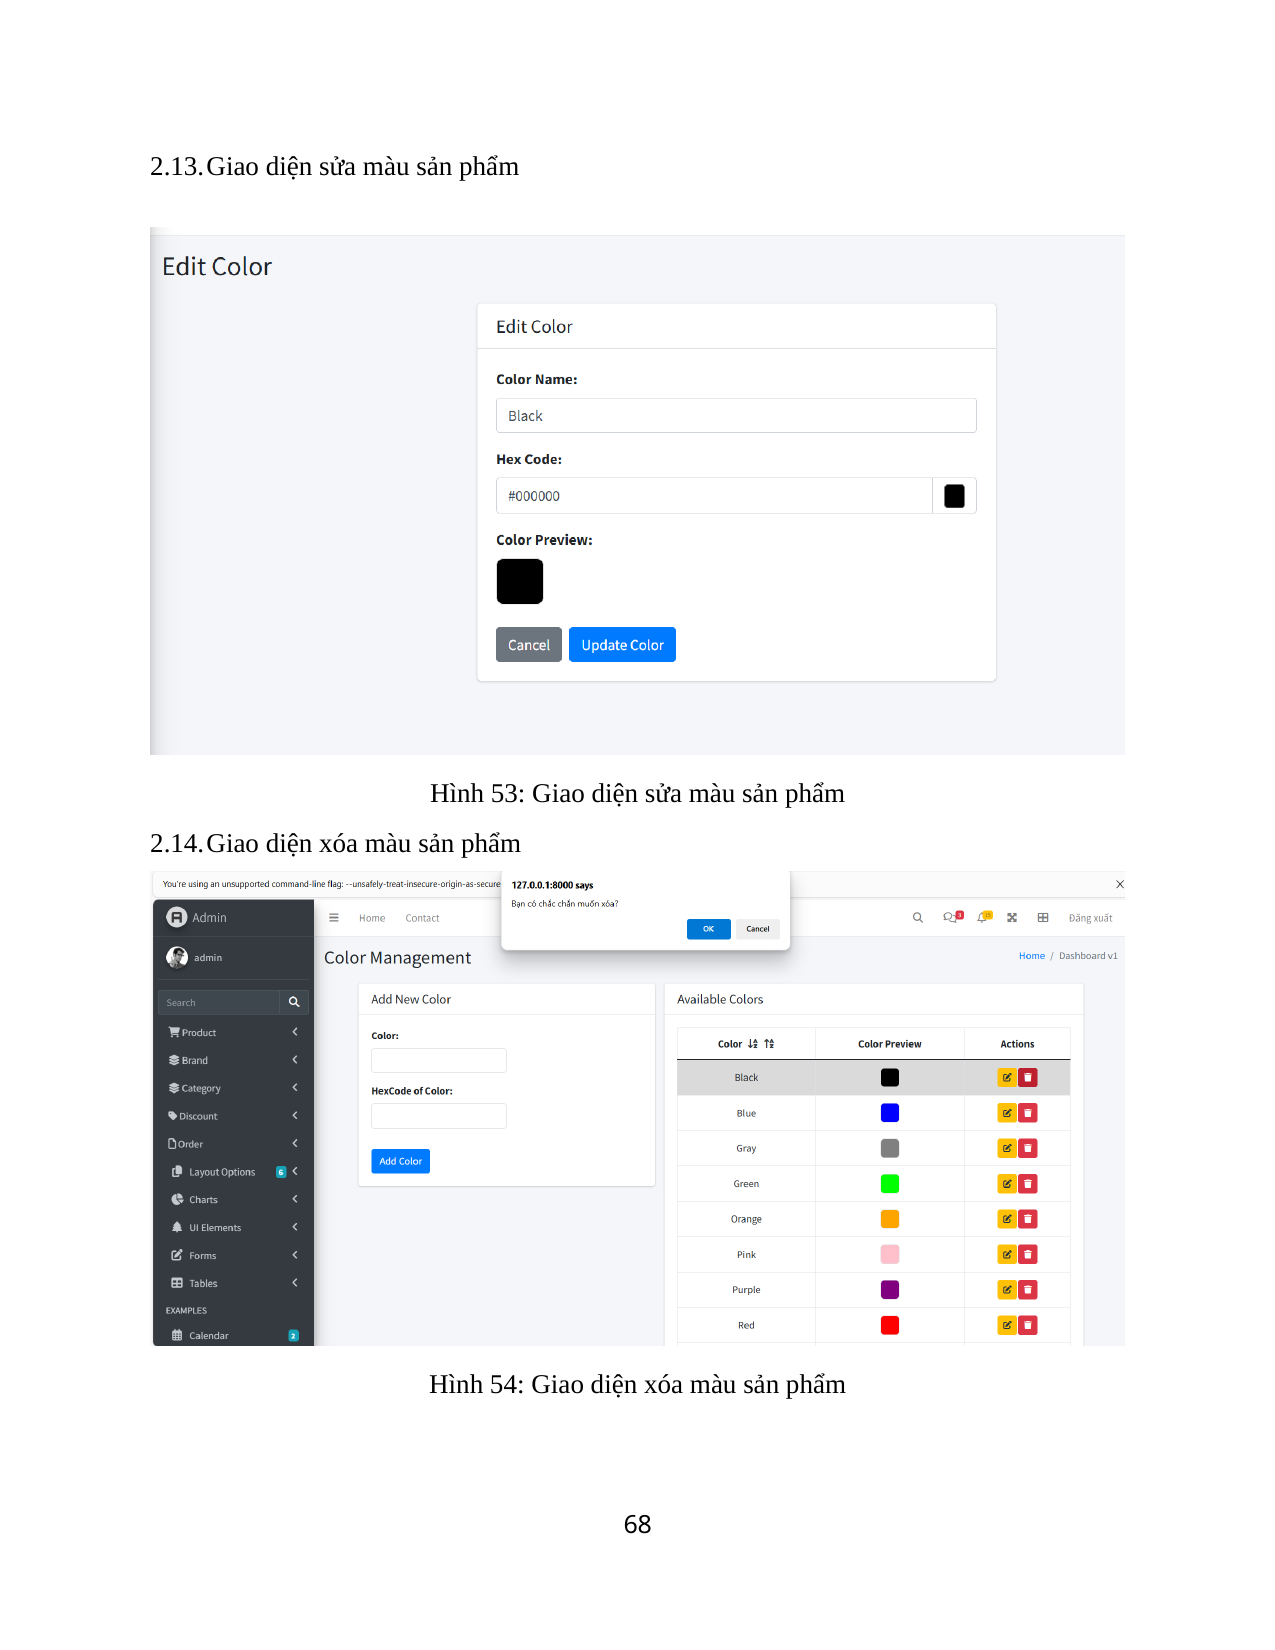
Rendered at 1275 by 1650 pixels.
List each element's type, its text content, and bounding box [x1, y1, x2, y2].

picture [150, 227, 1125, 755]
text Hình 54: Giao diện xóa màu sản phẩm [150, 1368, 1125, 1399]
subtitle Giao diện sửa màu sản phẩm [150, 150, 1125, 181]
subtitle Giao diện xóa màu sản phẩm [150, 827, 1125, 858]
text Hình 53: Giao diện sửa màu sản phẩm [150, 777, 1125, 808]
picture [150, 871, 1125, 1346]
